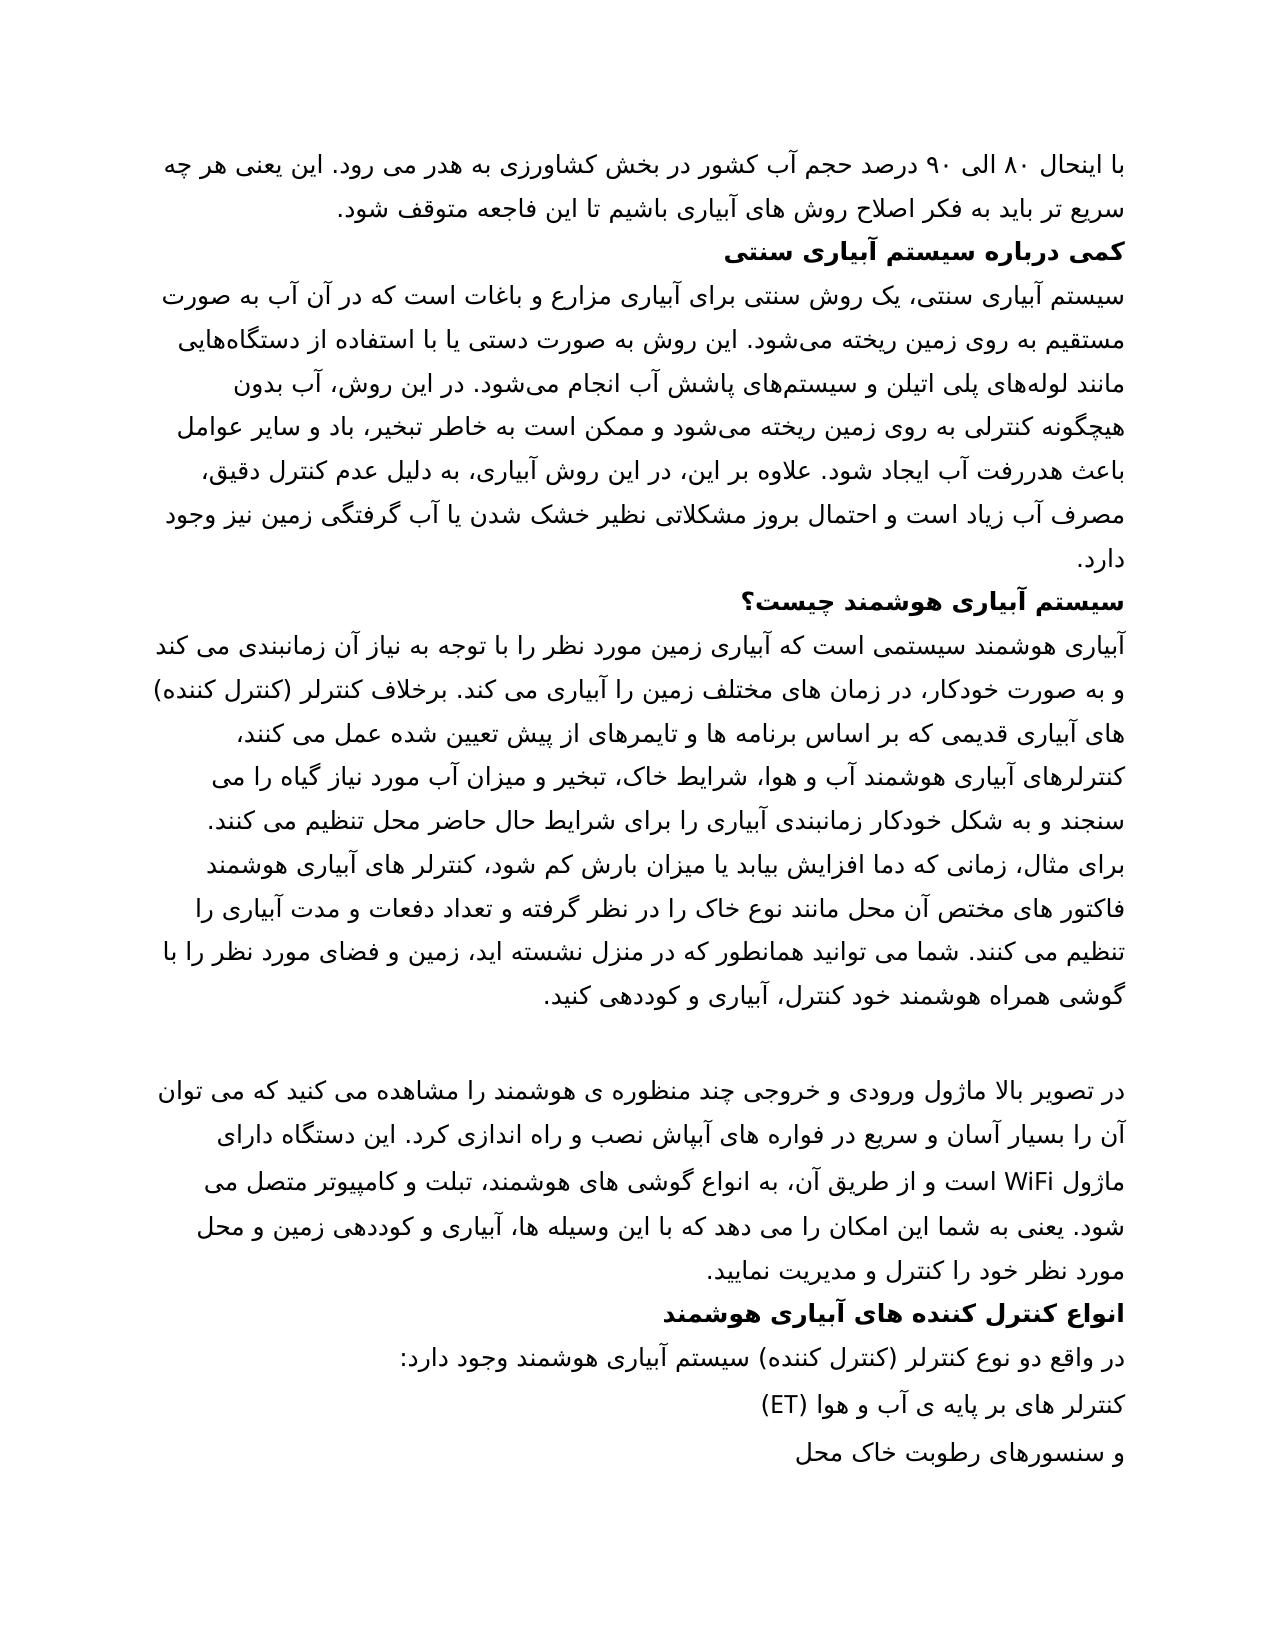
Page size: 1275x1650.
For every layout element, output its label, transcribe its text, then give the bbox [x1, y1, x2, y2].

text آبیاری هوشمند سیستمی است که آبیاری زمین مورد نظر را با توجه به نیاز آن زمانبندی می کند و به صورت خودکار، در زمان های مختلف زمین را آبیاری می کند. برخلاف کنترلر (کنترل کننده) های آبیاری قدیمی که بر اساس برنامه ها و تایمرهای از پیش تعیین شده عمل می کنند، کنترلرهای آبیاری هوشمند آب و هوا، شرایط خاک، تبخیر و میزان آب مورد نیاز گیاه را می سنجند و به شکل خودکار زمانبندی آبیاری را برای شرایط حال حاضر محل تنظیم می کنند. [150, 631, 1125, 835]
text کنترلر های بر پایه ی آب و هوا (ET) [150, 1387, 1125, 1421]
text سیستم آبیاری سنتی، یک روش سنتی برای آبیاری مزارع و باغات است که در آن آب به صورت مستقیم به روی زمین ریخته می‌شود. این روش به صورت دستی یا با استفاده از دستگاه‌هایی مانند لوله‌های پلی اتیلن و سیستم‌های پاشش آب انجام می‌شود. در این روش، آب بدون هیچگونه کنترلی به روی زمین ریخته می‌شود و ممکن است به خاطر تبخیر، باد و سایر عوامل باعث هدررفت آب ایجاد شود. علاوه بر این، در این روش آبیاری، به دلیل عدم کنترل دقیق، مصرف آب زیاد است و احتمال بروز مشکلاتی نظیر خشک شدن یا آب گرفتگی زمین نیز وجود دارد. [150, 281, 1125, 573]
text انواع کنترل کننده های آبیاری هوشمند [150, 1300, 1125, 1329]
text سیستم آبیاری هوشمند چیست؟ [150, 587, 1125, 617]
text در واقع دو نوع کنترلر (کنترل کننده) سیستم آبیاری هوشمند وجود دارد: [150, 1343, 1125, 1373]
text در تصویر بالا ماژول ورودی و خروجی چند منظوره ی هوشمند را مشاهده می کنید که می توان آن را بسیار آسان و سریع در فواره های آبپاش نصب و راه اندازی کرد. این دستگاه دارای ماژول WiFi است و از طریق آن، به انواع گوشی های هوشمند، تبلت و کامپیوتر متصل می شود. یعنی به شما این امکان را می دهد که با این وسیله ها، آبیاری و کوددهی زمین و محل مورد نظر خود را کنترل و مدیریت نمایید. [150, 1076, 1125, 1285]
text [150, 150, 1125, 223]
text برای مثال، زمانی که دما افزایش بیابد یا میزان بارش کم شود، کنترلر های آبیاری هوشمند فاکتور های مختص آن محل مانند نوع خاک را در نظر گرفته و تعداد دفعات و مدت آبیاری را تنظیم می کنند. شما می توانید همانطور که در منزل نشسته اید، زمین و فضای مورد نظر را با گوشی همراه هوشمند خود کنترل، آبیاری و کوددهی کنید. [150, 850, 1125, 1010]
text کمی درباره سیستم آبیاری سنتی [150, 237, 1125, 267]
text و سنسورهای رطوبت خاک محل [150, 1438, 1125, 1467]
